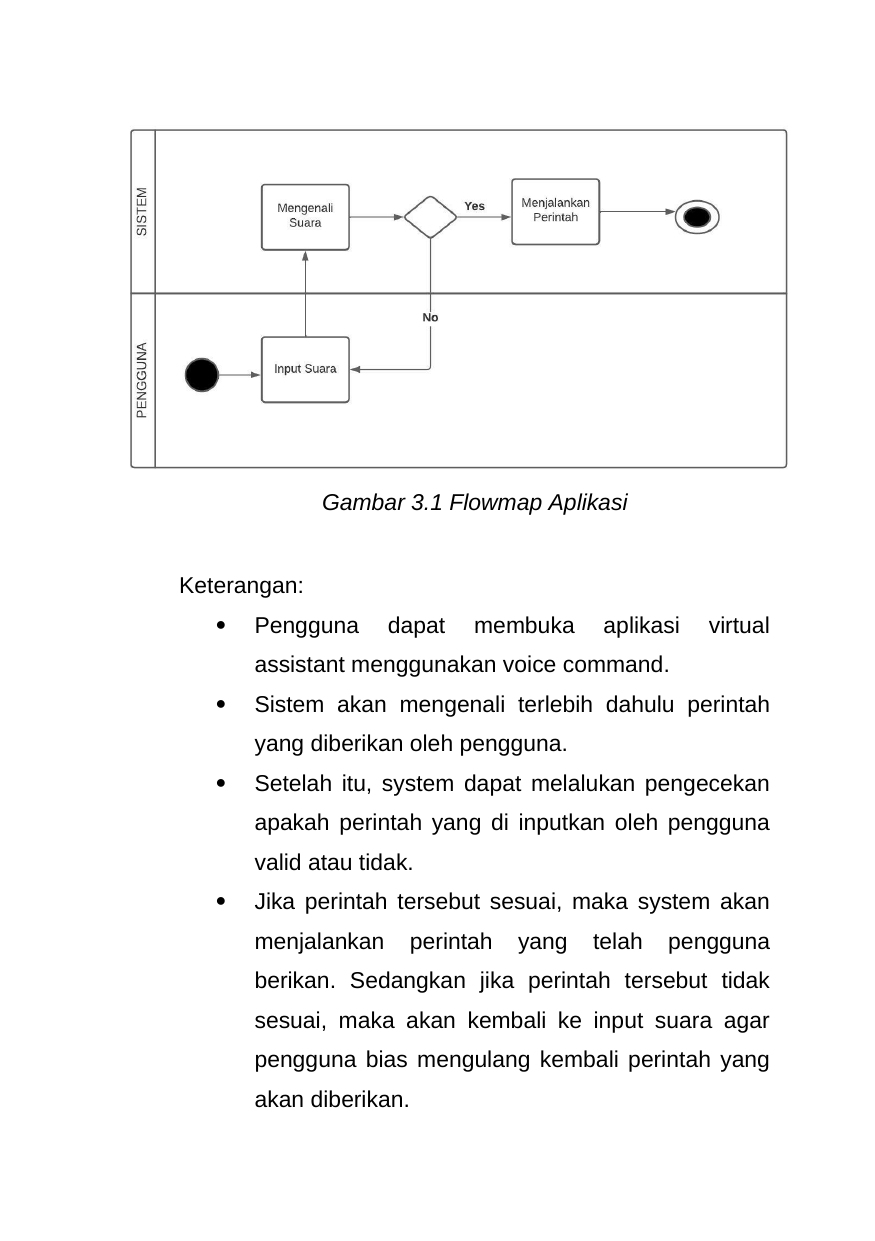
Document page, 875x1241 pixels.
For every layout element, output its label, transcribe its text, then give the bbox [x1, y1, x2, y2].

list Pengguna dapat membuka aplikasi virtual assistant menggunakan voice command. [217, 612, 770, 678]
list Sistem akan mengenali terlebih dahulu perintah yang diberikan oleh pengguna. [217, 691, 770, 757]
text Keterangan: [104, 572, 770, 599]
list Jika perintah tersebut sesuai, maka system akan menjalankan perintah yang telah pengguna berikan. Sedangkan jika perintah tersebut tidak sesuai, maka akan kembali ke input suara agar pengguna bias mengulang kembali perintah yang akan diberikan. [217, 888, 770, 1112]
list Setelah itu, system dapat melalukan pengecekan apakah perintah yang di inputkan oleh pengguna valid atau tidak. [217, 770, 770, 875]
text Gambar 3.1 Flowmap Aplikasi [104, 489, 770, 515]
picture [103, 108, 808, 489]
